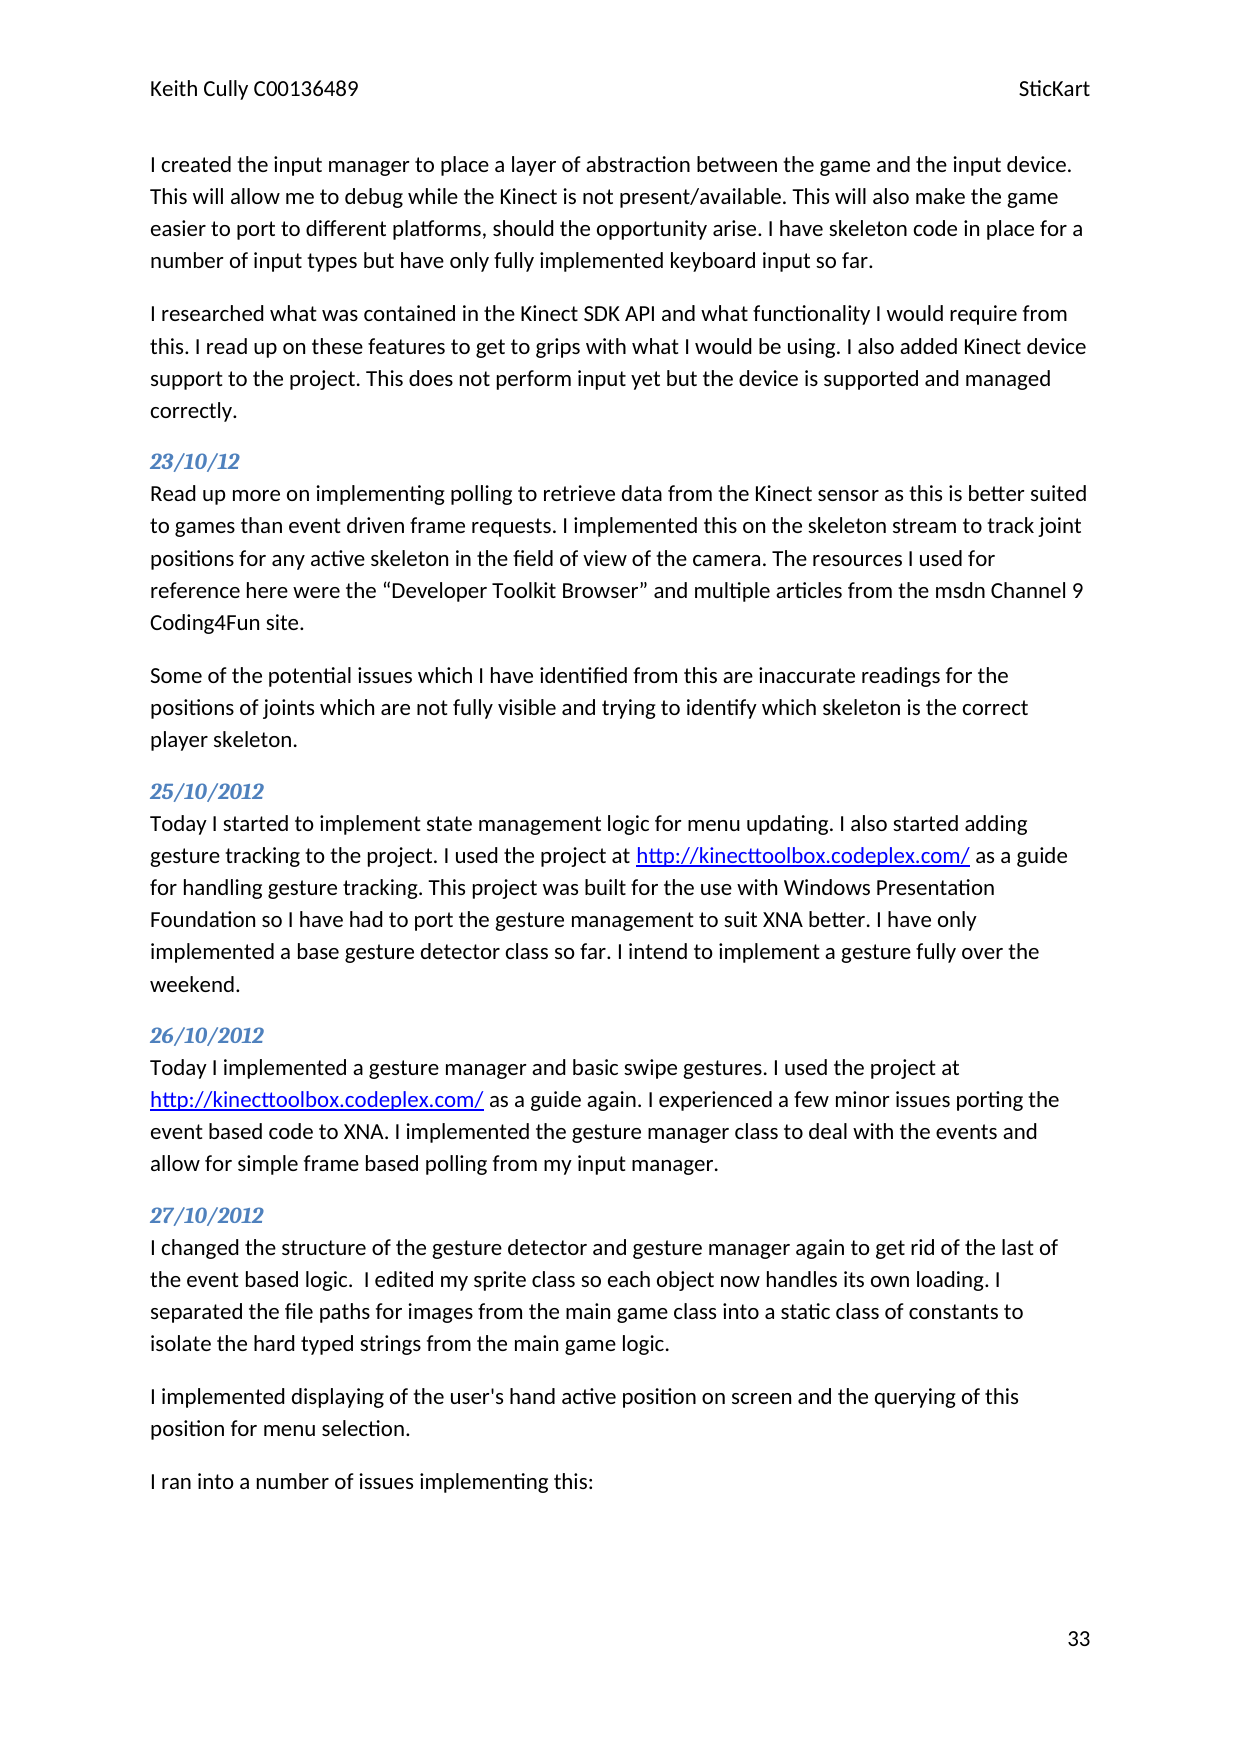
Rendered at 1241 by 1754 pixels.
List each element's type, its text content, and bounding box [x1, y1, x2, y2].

text I researched what was contained in the Kinect SDK API and what functionality I would require from this. I read up on these features to get to grips with what I would be using. I also added Kinect device support to the project. This does not perform input yet but the device is supported and managed correctly. [150, 299, 1090, 424]
text Read up more on implementing polling to retrieve data from the Kinect sensor as this is better suited to games than event driven frame requests. I implemented this on the skeleton stream to track joint positions for any active skeleton in the field of view of the camera. The resources I used for reference here were the “Developer Toolkit Browser” and multiple articles from the msdn Channel 9 Coding4Fun site. [150, 479, 1090, 636]
subtitle 27/10/2012 [150, 1202, 1090, 1229]
text Today I implemented a gesture manager and basic swipe gestures. I used the project at http://kinecttoolbox.codeplex.com/ as a guide again. I experienced a few minor issues porting the event based code to XNA. I implemented the gesture manager class to deal with the events and allow for simple frame based polling from my input manager. [150, 1053, 1090, 1177]
text I implemented displaying of the user's hand active position on screen and the querying of this position for menu selection. [150, 1382, 1090, 1442]
subtitle 23/10/12 [150, 449, 1090, 476]
subtitle 26/10/2012 [150, 1023, 1090, 1049]
subtitle 25/10/2012 [150, 778, 1090, 805]
text Some of the potential issues which I have identified from this are inaccurate readings for the positions of joints which are not fully visible and trying to identify which skeleton is the correct player skeleton. [150, 661, 1090, 753]
text I changed the structure of the gesture detector and gesture manager again to get rid of the last of the event based logic. I edited my sprite class so each object now handles its own loading. I separated the file paths for images from the main game class into a static class of constants to isolate the hard typed strings from the main game logic. [150, 1233, 1090, 1357]
text I ran into a number of issues implementing this: [150, 1467, 1090, 1496]
text I created the input manager to place a layer of abstraction between the game and the input device. This will allow me to debug while the Kinect is not present/available. This will also make the game easier to port to different platforms, should the opportunity arise. I have skeleton code in place for a number of input types but have only fully implemented keyboard input so far. [150, 150, 1090, 274]
text Today I started to implement state management logic for menu updating. I also started adding gesture tracking to the project. I used the project at http://kinecttoolbox.codeplex.com/ as a guide for handling gesture tracking. This project was built for the use with Windows Presentation Foundation so I have had to port the gesture management to suit XNA better. I have only implemented a base gesture detector class so far. I intend to implement a gesture fully over the weekend. [150, 809, 1090, 998]
